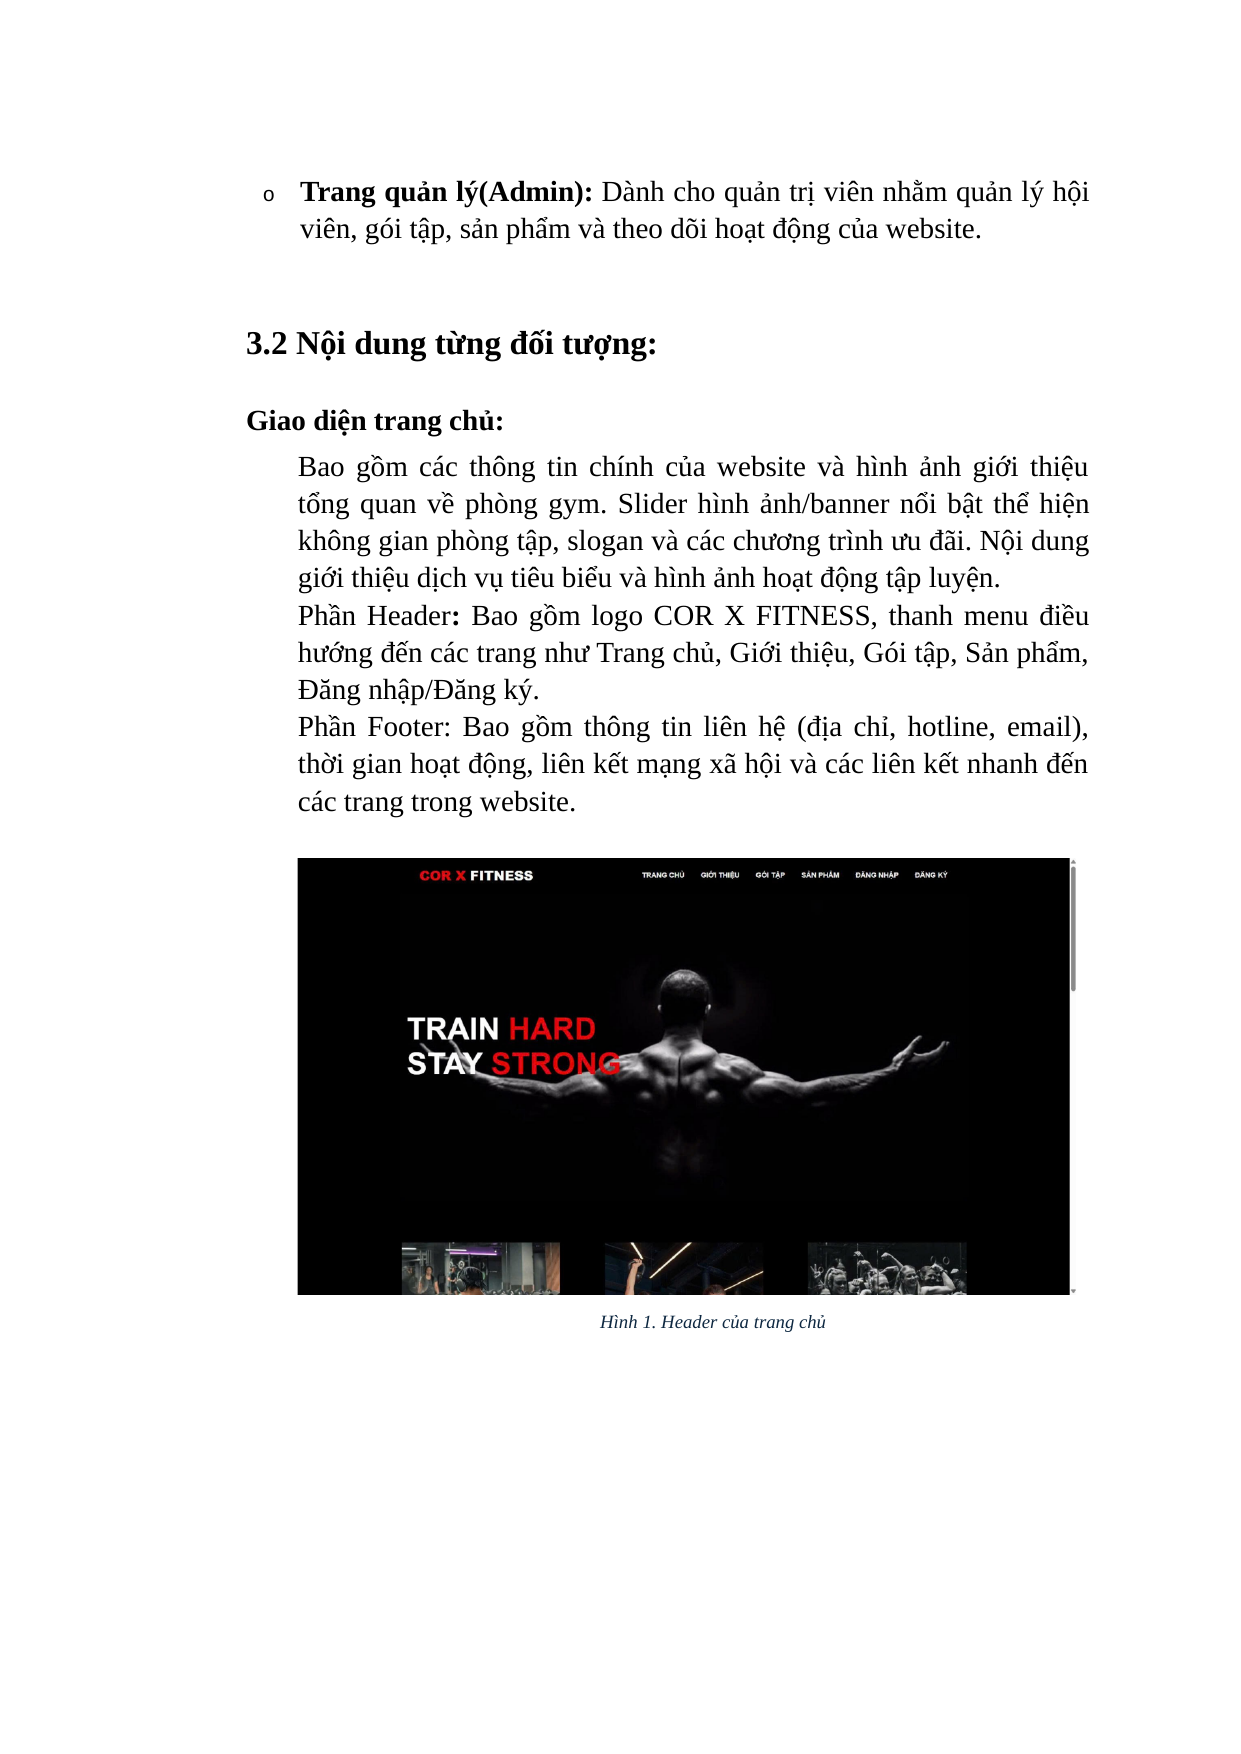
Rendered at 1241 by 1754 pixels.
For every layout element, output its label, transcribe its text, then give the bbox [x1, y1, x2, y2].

list Bao gồm các thông tin chính của website và hình ảnh giới thiệu tổng quan về phòng gym. Slider hình ảnh/banner nổi bật thể hiện không gian phòng tập, slogan và các chương trình ưu đãi. Nội dung giới thiệu dịch vụ tiêu biểu và hình ảnh hoạt động tập luyện. [298, 449, 1090, 594]
list Trang quản lý(Admin): Dành cho quản trị viên nhằm quản lý hội viên, gói tập, sản phẩm và theo dõi hoạt động của website. [262, 174, 1090, 245]
subtitle 3.2 Nội dung từng đối tượng: [246, 323, 1090, 362]
subtitle Giao diện trang chủ: [246, 403, 1090, 437]
list Phần Footer: Bao gồm thông tin liên hệ (địa chỉ, hotline, email), thời gian hoạt động, liên kết mạng xã hội và các liên kết nhanh đến các trang trong website. [298, 709, 1090, 817]
picture [297, 858, 1077, 1295]
list Phần Header: Bao gồm logo COR X FITNESS, thanh menu điều hướng đến các trang như Trang chủ, Giới thiệu, Gói tập, Sản phẩm, Đăng nhập/Đăng ký. [298, 598, 1090, 706]
